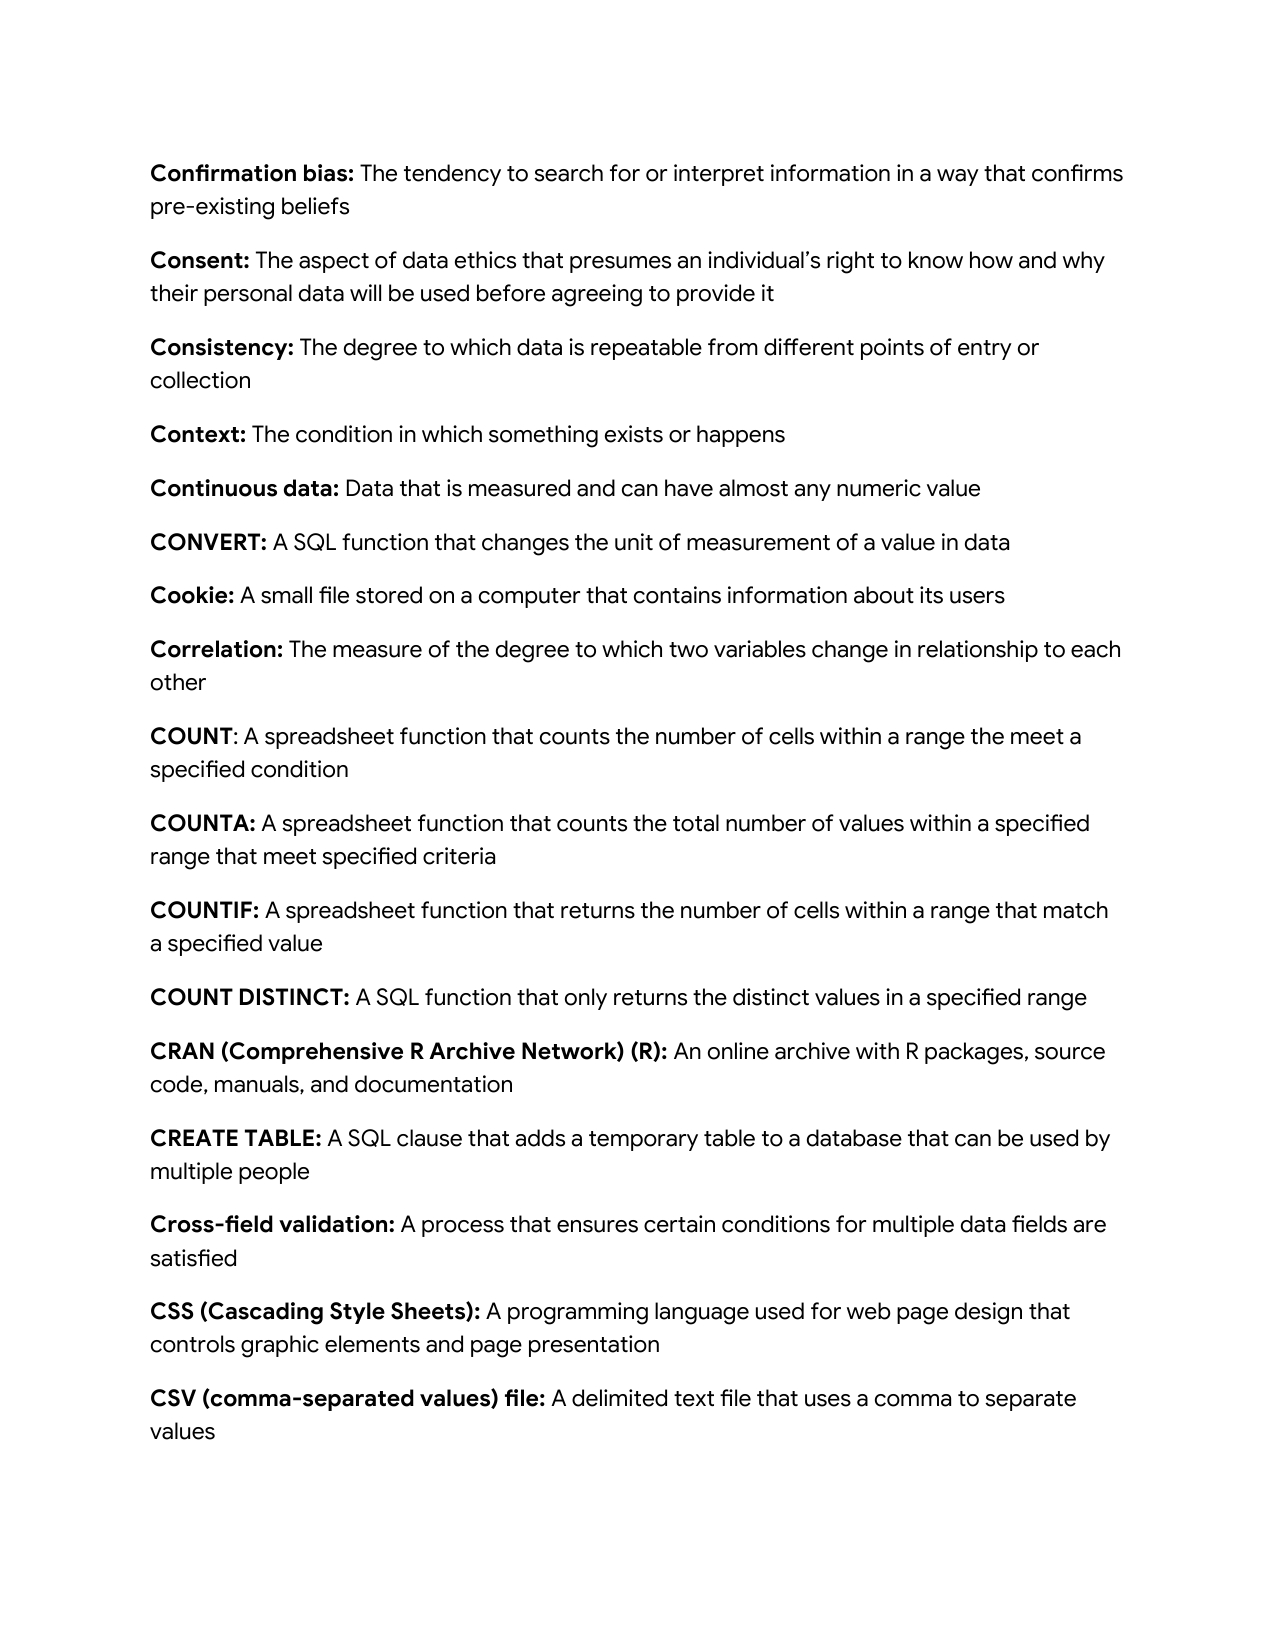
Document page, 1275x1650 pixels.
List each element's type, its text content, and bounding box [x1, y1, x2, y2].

text Cross-field validation: A process that ensures certain conditions for multiple data fields are satisfied [150, 1211, 1125, 1272]
text CSV (comma-separated values) file: A delimited text file that uses a comma to separate values [150, 1384, 1125, 1446]
text COUNTA: A spreadsheet function that counts the total number of values within a specified range that meet specified criteria [150, 809, 1125, 871]
text CREATE TABLE: A SQL clause that adds a temporary table to a database that can be used by multiple people [150, 1124, 1125, 1186]
text COUNT DISTINCT: A SQL function that only returns the distinct values in a specified range [150, 983, 1125, 1012]
text Correlation: The measure of the degree to which two variables change in relationship to each other [150, 636, 1125, 697]
text Consent: The aspect of data ethics that presumes an individual’s right to know how and why their personal data will be used before agreeing to provide it [150, 246, 1125, 308]
text Context: The condition in which something exists or happens [150, 420, 1125, 449]
text CONVERT: A SQL function that changes the unit of measurement of a value in data [150, 528, 1125, 557]
text CRAN (Comprehensive R Archive Network) (R): An online archive with R packages, source code, manuals, and documentation [150, 1037, 1125, 1099]
text COUNT: A spreadsheet function that counts the number of cells within a range the meet a specified condition [150, 722, 1125, 784]
text Confirmation bias: The tendency to search for or interpret information in a way that confirms pre-existing beliefs [150, 159, 1125, 221]
text Consistency: The degree to which data is repeatable from different points of entry or collection [150, 333, 1125, 395]
text COUNTIF: A spreadsheet function that returns the number of cells within a range that match a specified value [150, 896, 1125, 958]
text Continuous data: Data that is measured and can have almost any numeric value [150, 474, 1125, 503]
text Cookie: A small file stored on a computer that contains information about its users [150, 582, 1125, 611]
text CSS (Cascading Style Sheets): A programming language used for web page design that controls graphic elements and page presentation [150, 1298, 1125, 1359]
